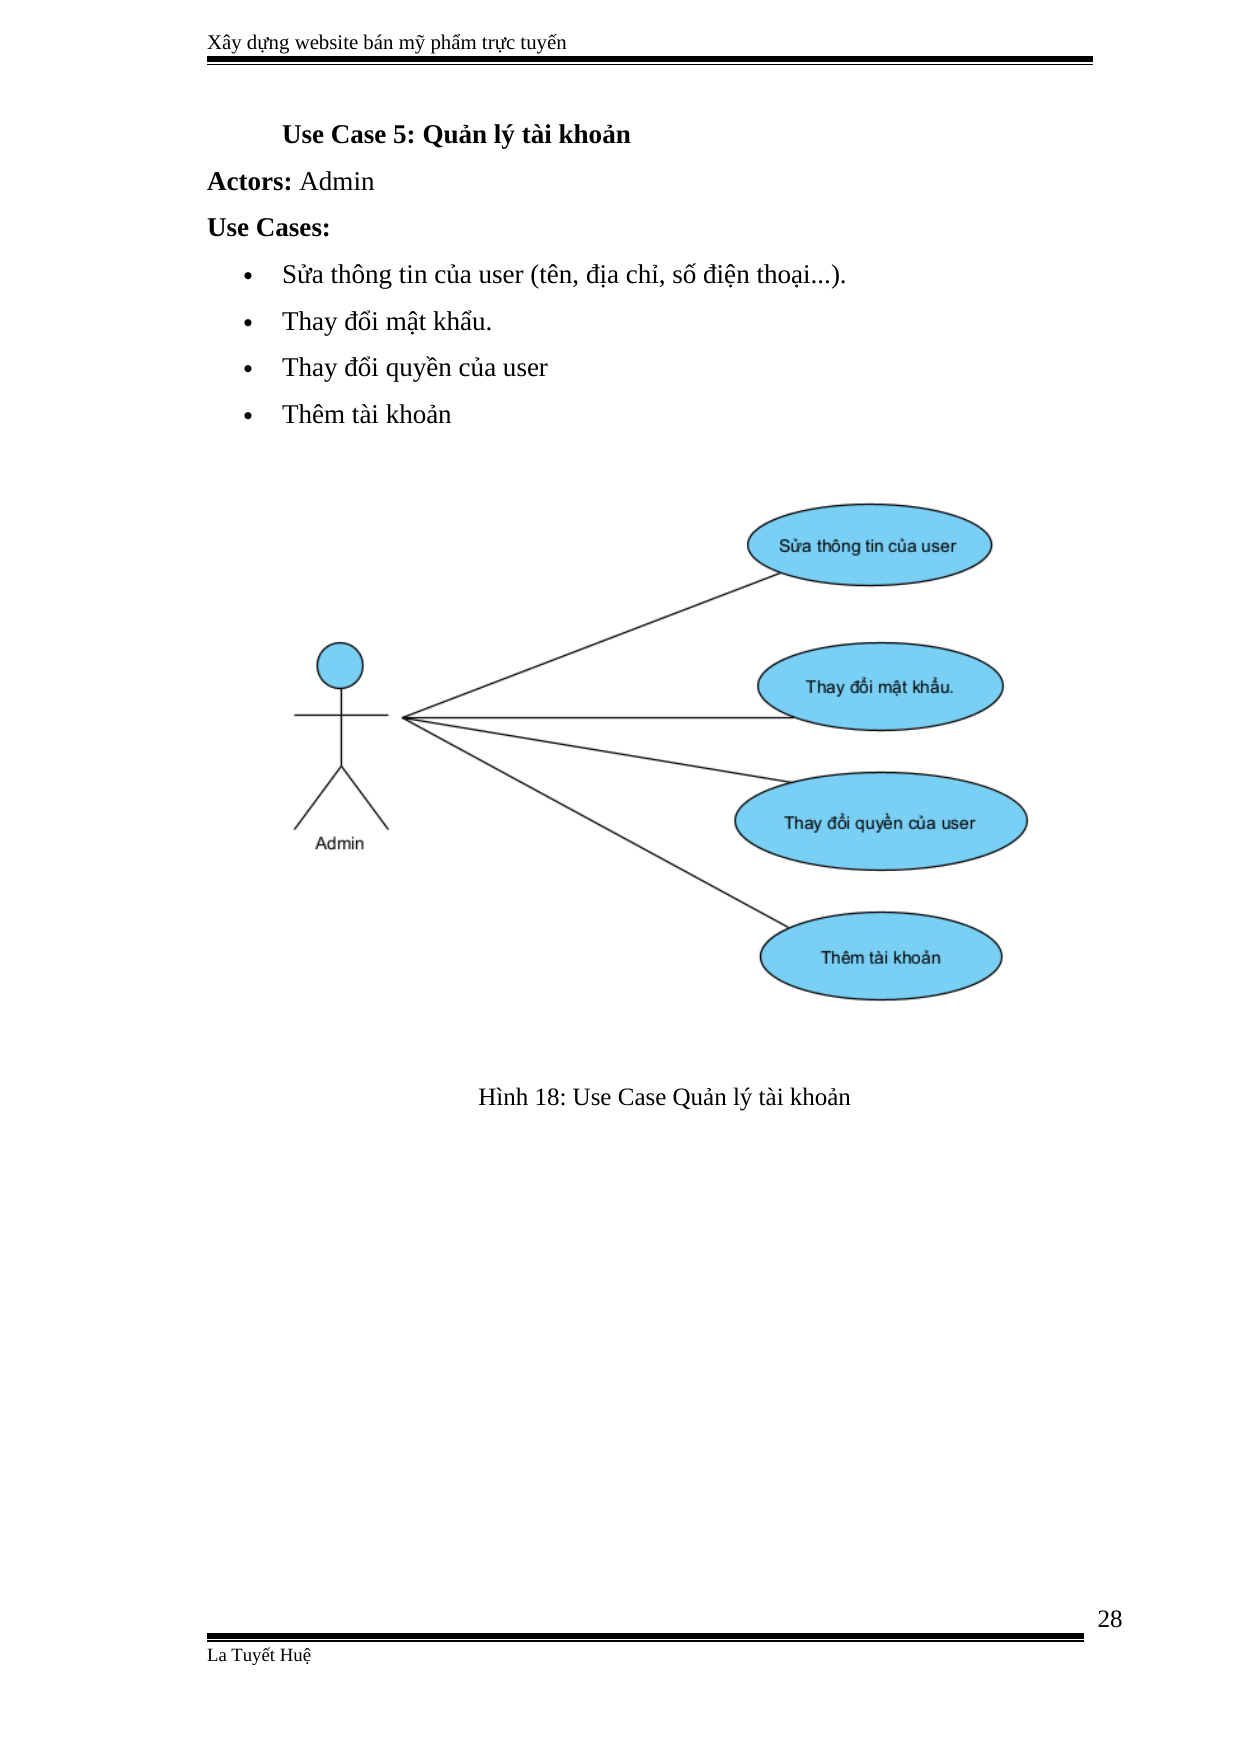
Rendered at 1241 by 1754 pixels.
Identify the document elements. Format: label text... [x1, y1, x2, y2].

list Thêm tài khoản [244, 398, 1122, 429]
text Actors: Admin Use Cases: [207, 165, 1122, 243]
picture [192, 444, 1108, 1068]
list Sửa thông tin của user (tên, địa chỉ, số điện thoại...). [244, 258, 1122, 289]
text Use Case 5: Quản lý tài khoản [282, 118, 1122, 149]
text Hình 18: Use Case Quản lý tài khoản [207, 1082, 1122, 1111]
list Thay đổi mật khẩu. [244, 305, 1122, 336]
list Thay đổi quyền của user [244, 351, 1122, 383]
